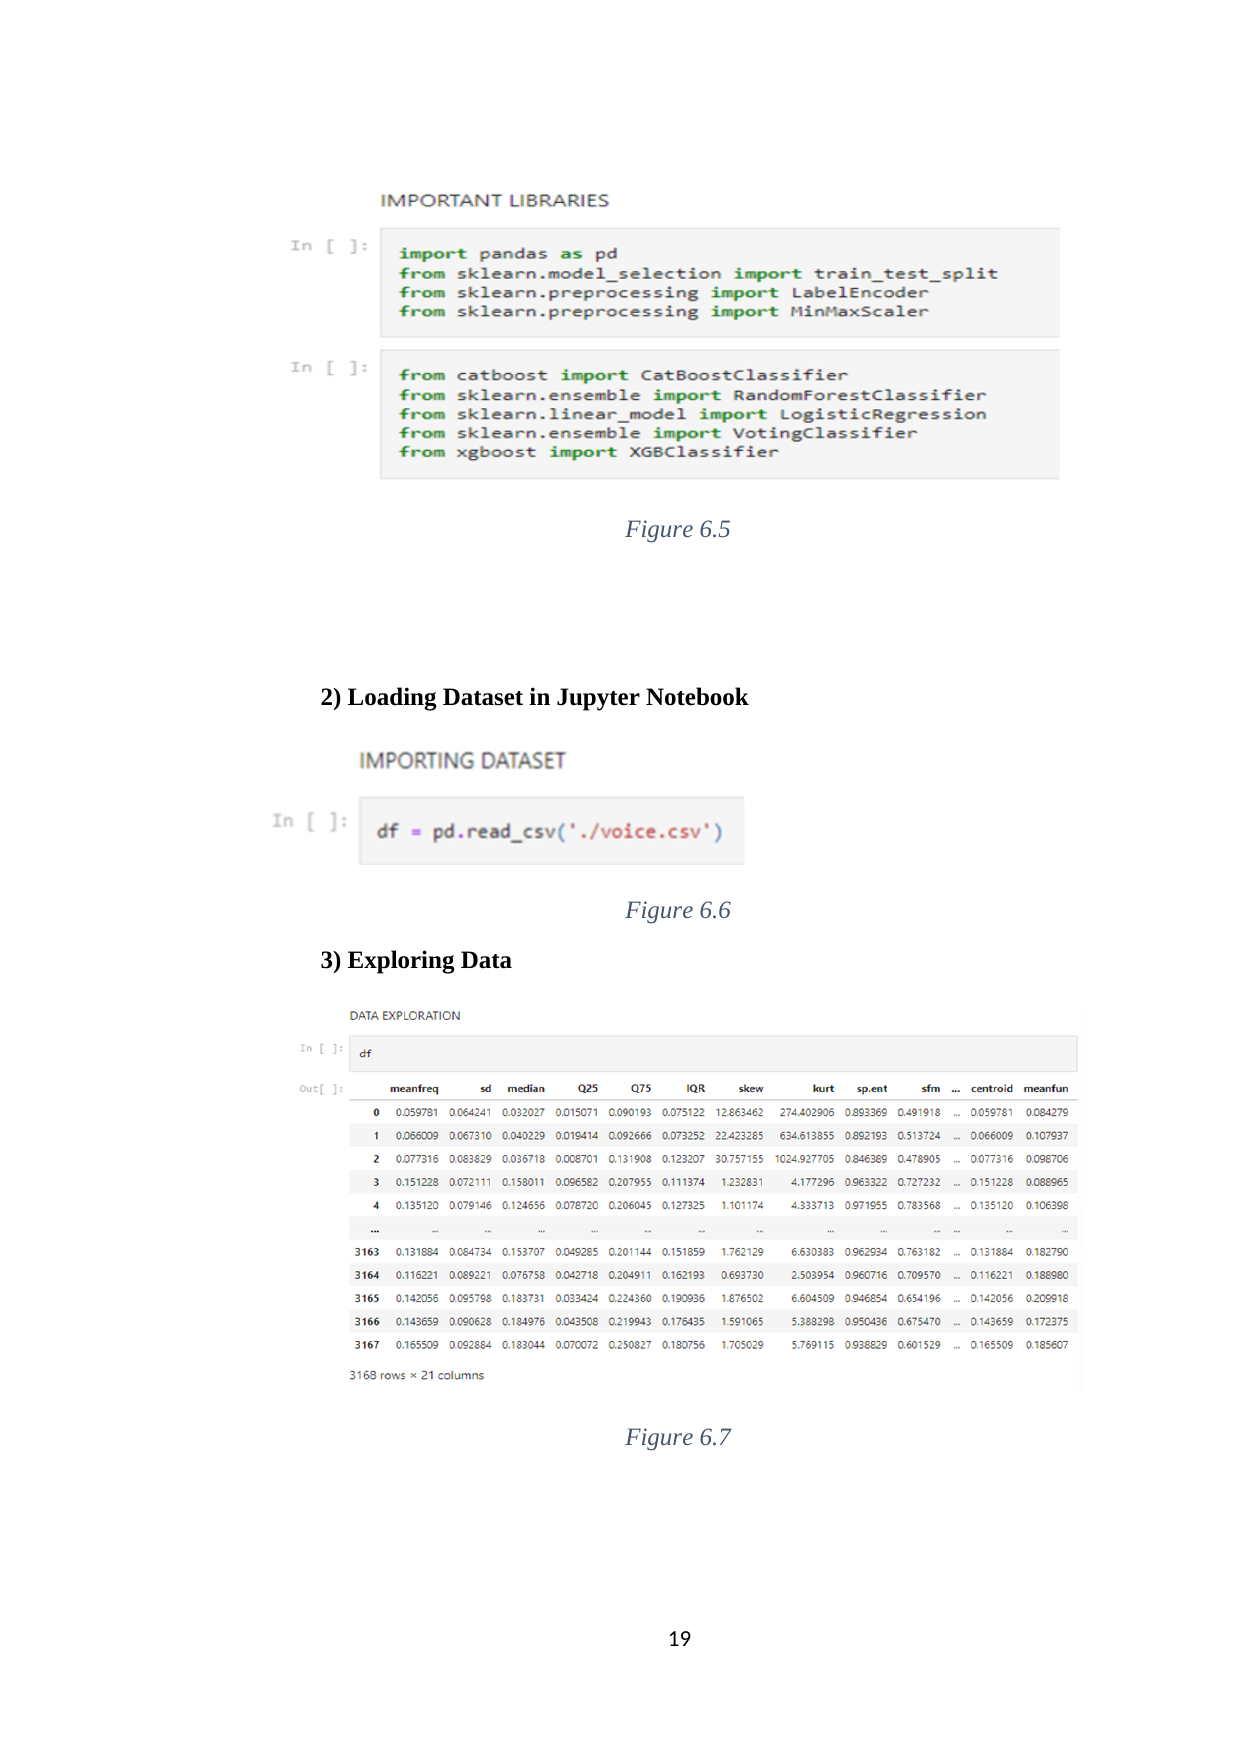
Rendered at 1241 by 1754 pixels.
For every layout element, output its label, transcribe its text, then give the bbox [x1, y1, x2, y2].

text Figure 6.5 [236, 514, 1122, 543]
picture [261, 177, 1060, 484]
text Figure 6.6 [236, 895, 1122, 924]
picture [246, 742, 745, 865]
text Figure 6.7 [236, 1422, 1122, 1451]
text 3) Exploring Data [295, 945, 1122, 974]
text 2) Loading Dataset in Jupyter Notebook [295, 682, 1122, 711]
picture [286, 1004, 1085, 1391]
